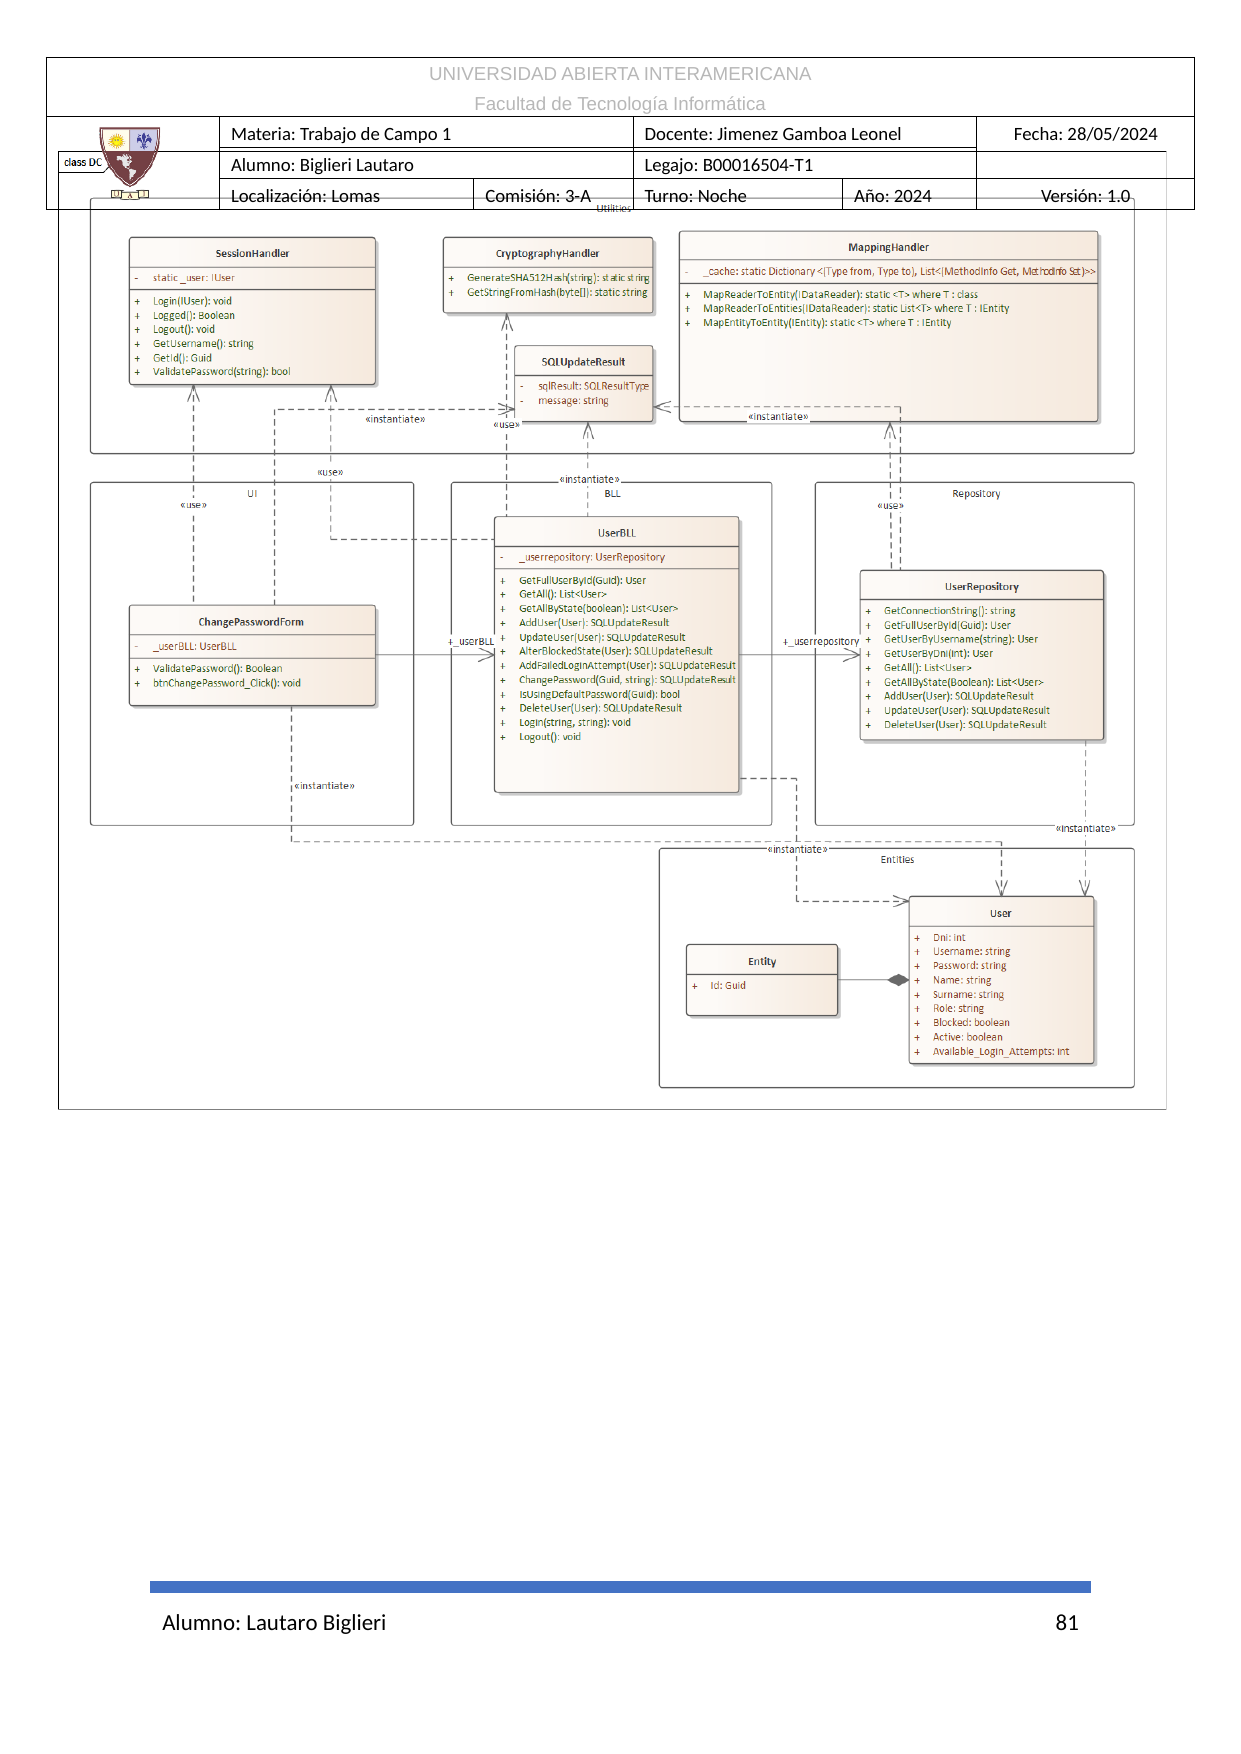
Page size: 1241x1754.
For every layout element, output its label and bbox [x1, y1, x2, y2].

picture [220, 150, 633, 178]
picture [977, 179, 1167, 209]
picture [634, 179, 842, 209]
picture [474, 179, 633, 209]
picture [843, 179, 976, 209]
picture [57, 122, 219, 209]
picture [57, 210, 1167, 1110]
picture [977, 150, 1167, 178]
picture [220, 179, 473, 209]
picture [634, 150, 976, 178]
